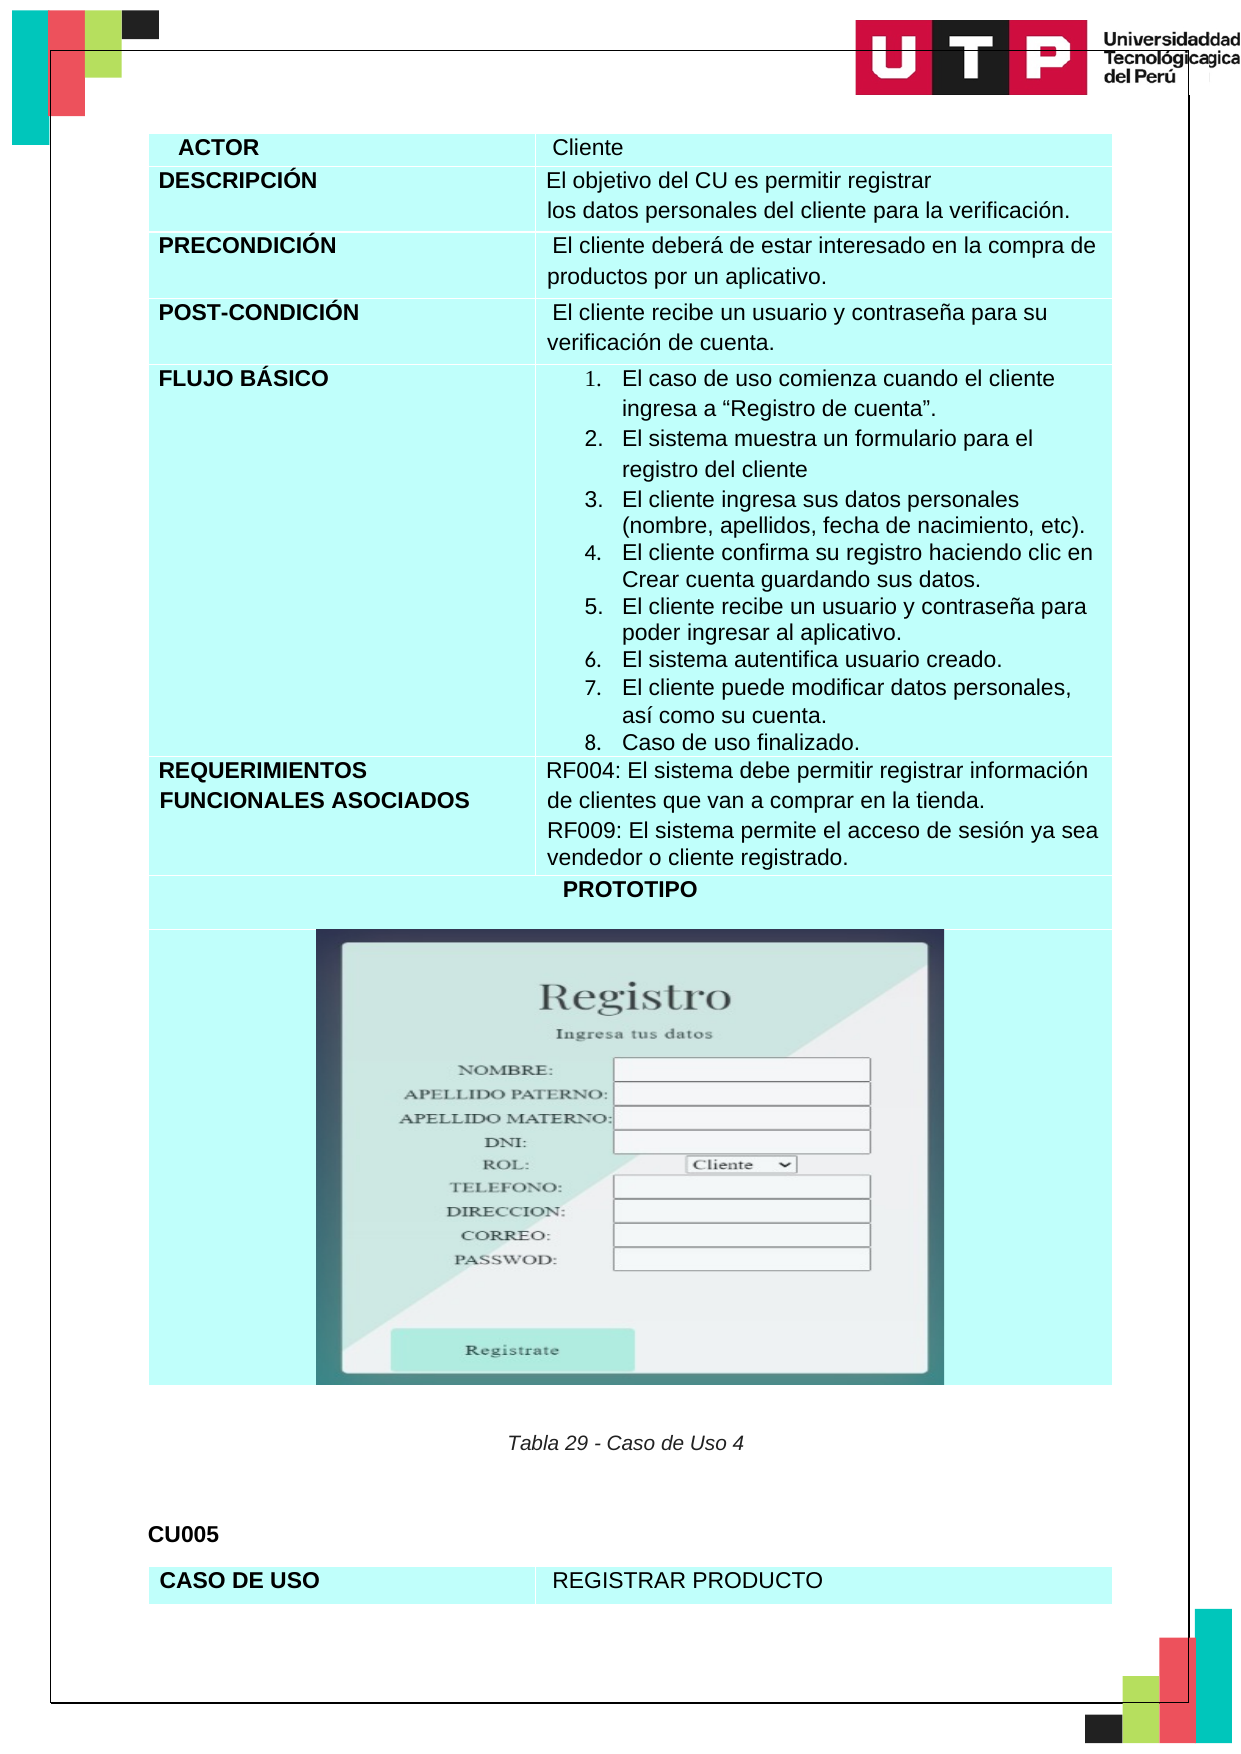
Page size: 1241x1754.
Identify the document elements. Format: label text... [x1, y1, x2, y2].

text CU005 [148, 1521, 1106, 1547]
table_cell FLUJO BÁSICO [149, 365, 535, 756]
table_header CASO DE USO [149, 1567, 535, 1604]
table_cell RF004: El sistema debe permitir registrar información de clientes que van a comprar en la tienda. RF009: El sistema permite el acceso de sesión ya sea vendedor o cliente registrado. [536, 757, 1112, 875]
table_cell REQUERIMIENTOS FUNCIONALES ASOCIADOS [149, 757, 535, 875]
picture [316, 929, 945, 1385]
table_cell POST-CONDICIÓN [149, 299, 535, 364]
table_cell DESCRIPCIÓN [149, 167, 535, 231]
table_cell El cliente recibe un usuario y contraseña para su verificación de cuenta. [536, 299, 1112, 364]
picture [855, 20, 1240, 95]
table_cell PRECONDICIÓN [149, 233, 535, 298]
table_cell [945, 930, 1112, 1384]
table_cell Cliente [536, 134, 1112, 166]
table_cell El caso de uso comienza cuando el cliente ingresa a “Registro de cuenta”. El sistema muestra un formulario para el registro del cliente El cliente ingresa sus datos personales (nombre, apellidos, fecha de nacimiento, etc). El cliente confirma su registro haciendo clic en Crear cuenta guardando sus datos. El cliente recibe un usuario y contraseña para poder ingresar al aplicativo. El sistema autentifica usuario creado. El cliente puede modificar datos personales, así como su cuenta. Caso de uso finalizado. [536, 365, 1112, 756]
table_cell El cliente deberá de estar interesado en la compra de productos por un aplicativo. [536, 233, 1112, 298]
text Tabla 29 - Caso de Uso 4 [148, 1431, 1106, 1454]
table_header REGISTRAR PRODUCTO [536, 1567, 1112, 1604]
table_cell ACTOR [149, 134, 535, 166]
table_cell El objetivo del CU es permitir registrar los datos personales del cliente para la verificación. [536, 167, 1112, 231]
table_cell PROTOTIPO [149, 876, 1112, 929]
table_cell [149, 930, 316, 1384]
picture [855, 51, 1188, 95]
